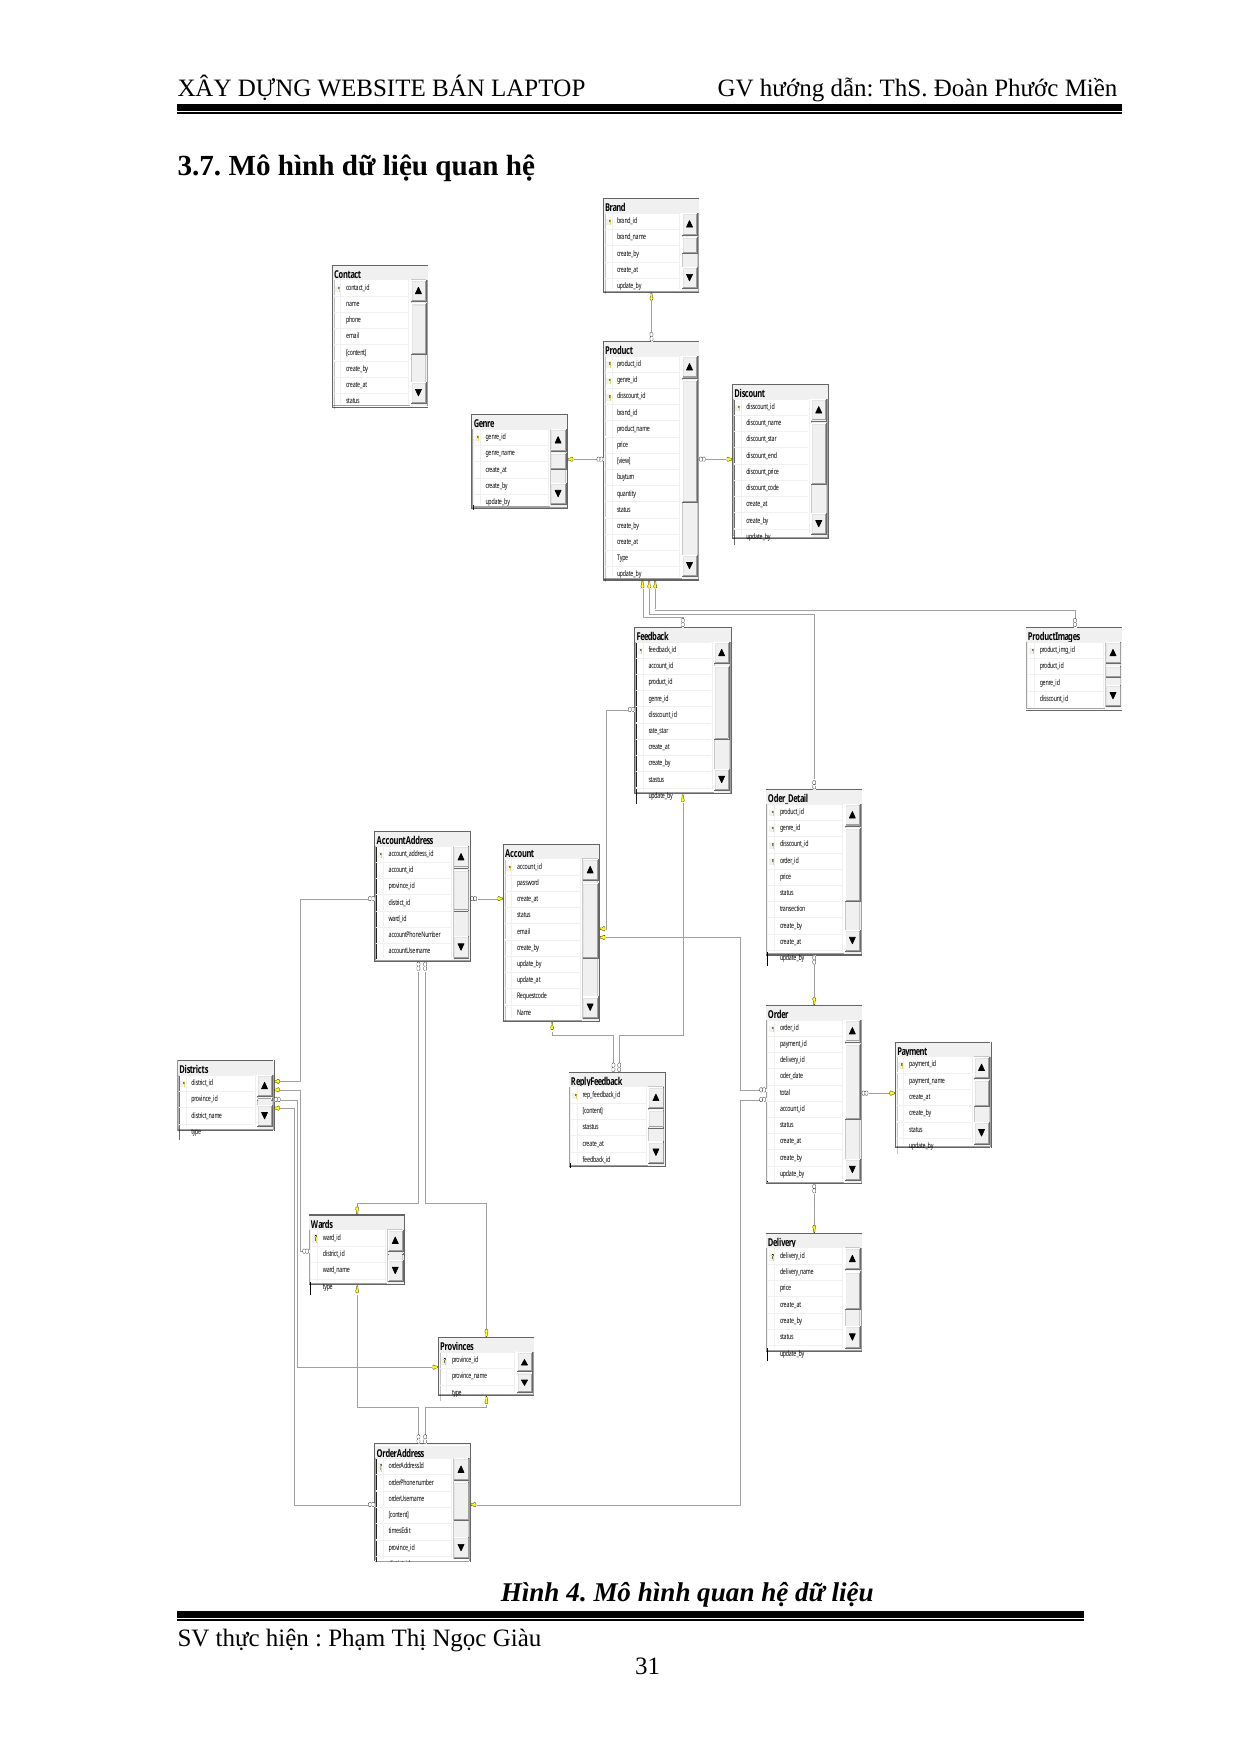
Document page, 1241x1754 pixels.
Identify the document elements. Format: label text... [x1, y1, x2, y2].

text Hình 4. Mô hình quan hệ dữ liệu [177, 1576, 1122, 1607]
subtitle 3.7. Mô hình dữ liệu quan hệ [177, 148, 1122, 181]
